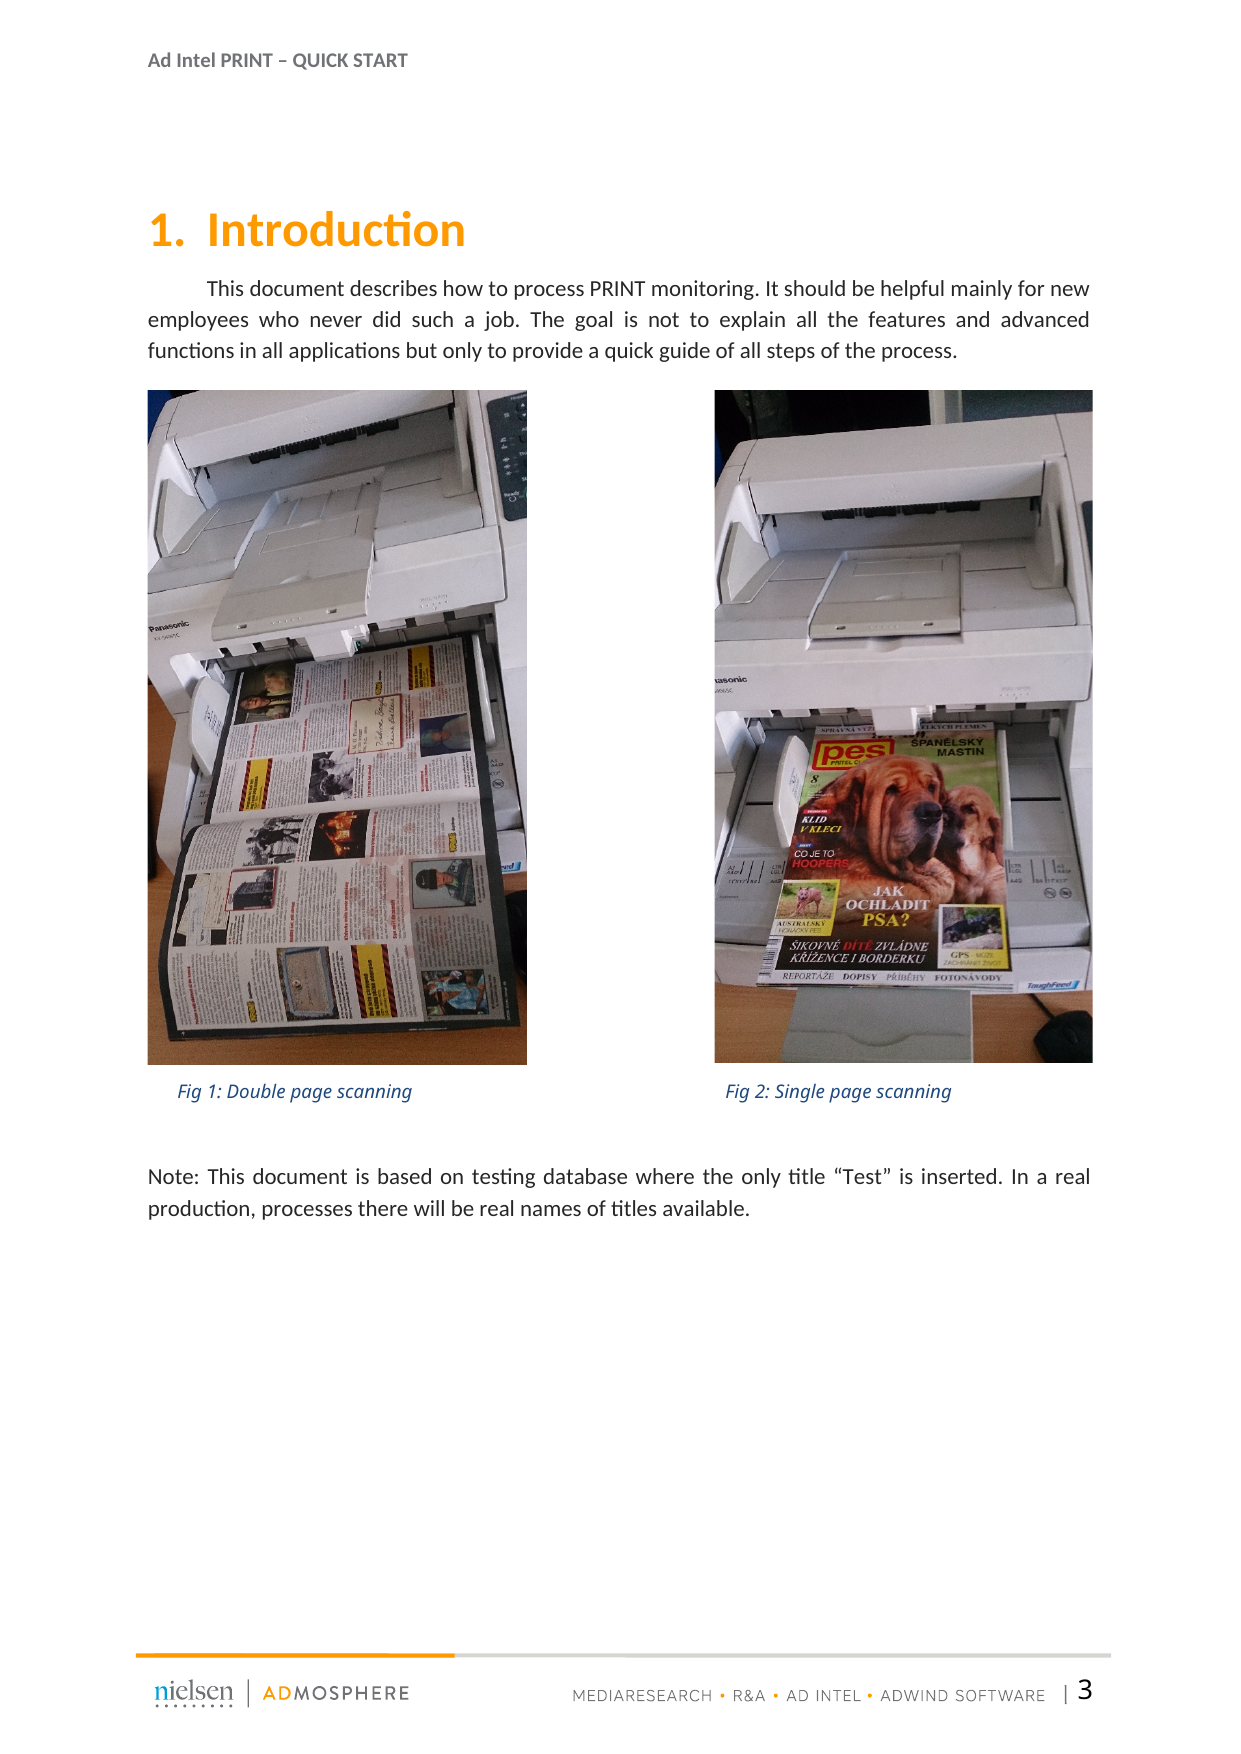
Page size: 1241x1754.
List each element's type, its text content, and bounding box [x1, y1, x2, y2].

subtitle Introduction [148, 198, 1093, 259]
picture [147, 390, 527, 1065]
text This document describes how to process PRINT monitoring. It should be helpful mainly for new employees who never did such a job. The goal is not to explain all the features and advanced functions in all applications but only to provide a quick guide of all steps of the process. [148, 271, 1093, 365]
picture [714, 390, 1093, 1063]
text Note: This document is based on testing database where the only title “Test” is inserted. In a real production, processes there will be real names of titles available. [148, 1160, 1093, 1222]
